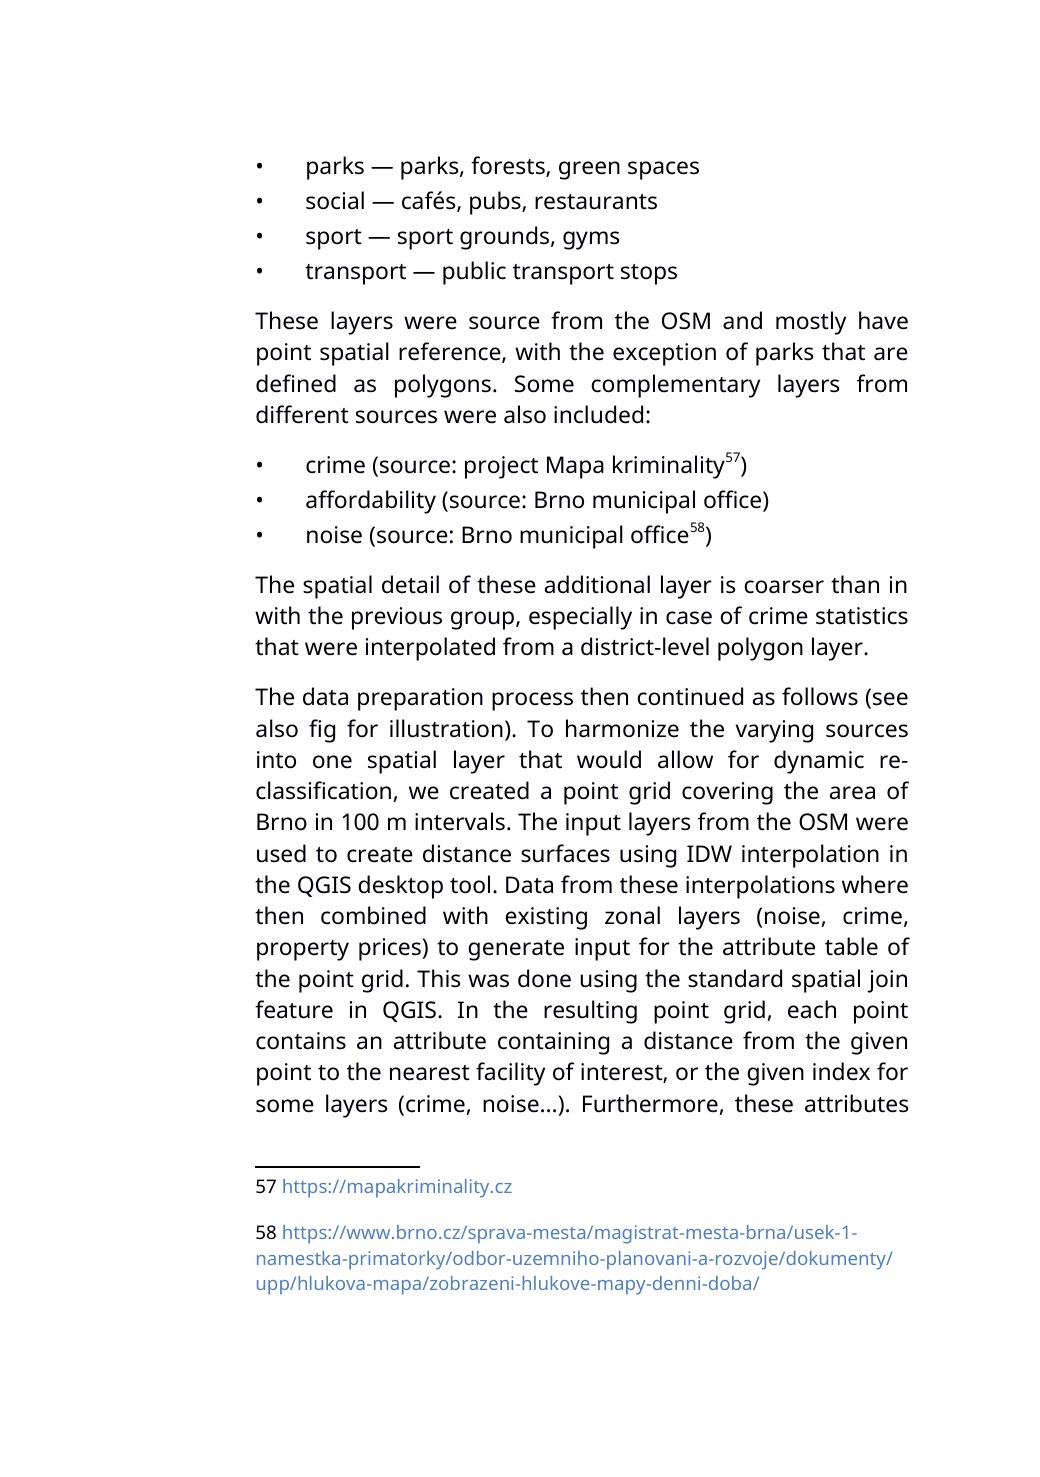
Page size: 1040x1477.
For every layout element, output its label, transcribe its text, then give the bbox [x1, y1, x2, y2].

list affordability (source: Brno municipal office) [255, 484, 910, 515]
list social — cafés, pubs, restaurants [255, 185, 910, 216]
list parks — parks, forests, green spaces [255, 150, 910, 181]
list transport — public transport stops [255, 255, 910, 286]
text These layers were source from the OSM and mostly have point spatial reference, with the exception of parks that are defined as polygons. Some complementary layers from different sources were also included: [255, 305, 910, 430]
text The spatial detail of these additional layer is coarser than in with the previous group, especially in case of crime statistics that were interpolated from a district-level polygon layer. [255, 569, 910, 662]
list noise (source: Brno municipal office) [255, 519, 910, 550]
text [255, 681, 910, 1119]
list crime (source: project Mapa kriminality) [255, 449, 910, 480]
list sport — sport grounds, gyms [255, 220, 910, 251]
